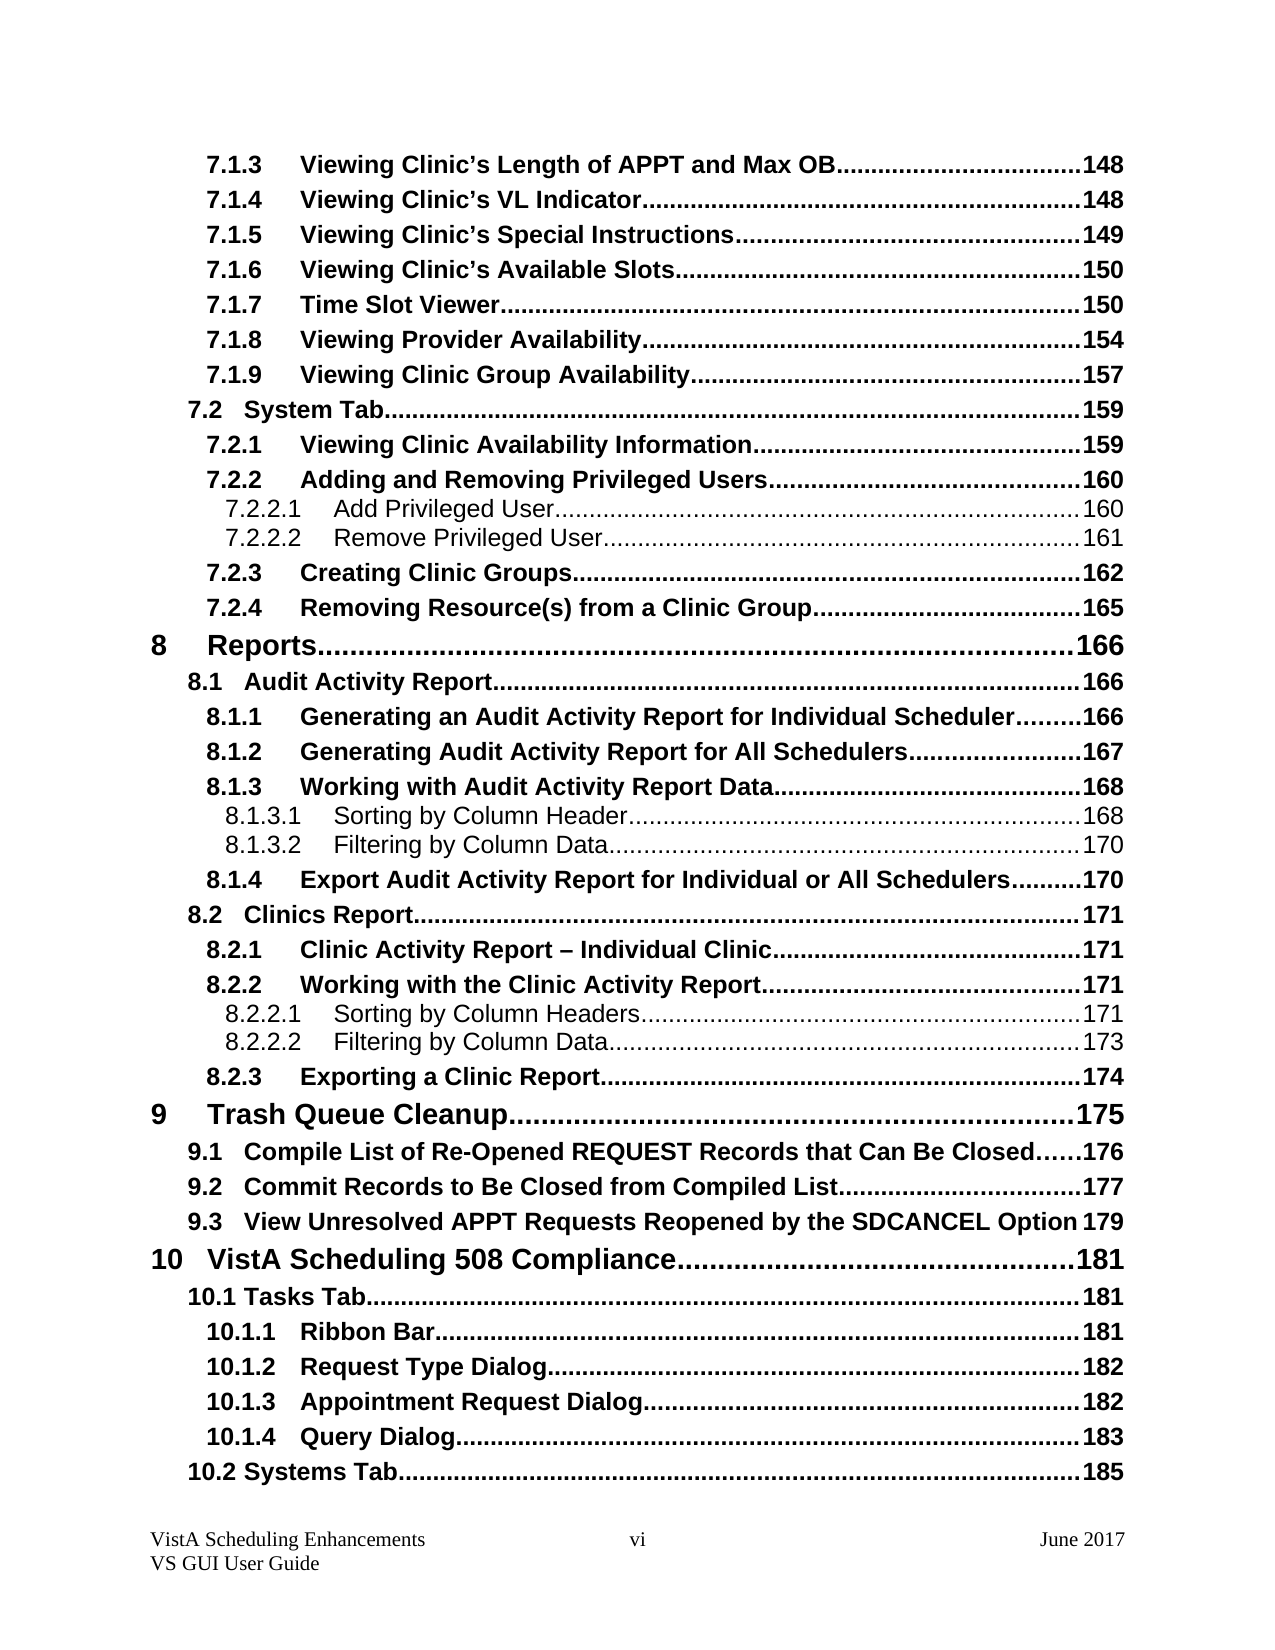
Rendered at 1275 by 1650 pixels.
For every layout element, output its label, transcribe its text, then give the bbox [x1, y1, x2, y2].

text 7.1.8 Viewing Provider Availability 154 [206, 325, 1125, 354]
text 7.1.9 Viewing Clinic Group Availability 157 [206, 360, 1125, 389]
text 9.2 Commit Records to Be Closed from Compiled List 177 [187, 1172, 1125, 1201]
text 10.1.4 Query Dialog 183 [206, 1422, 1125, 1451]
text 7.1.3 Viewing Clinic’s Length of APPT and Max OB 148 [206, 150, 1125, 179]
text 8.2.2.1 Sorting by Column Headers 171 [225, 998, 1125, 1027]
text 7.2.2 Adding and Removing Privileged Users 160 [206, 465, 1125, 494]
text 8.1.3.2 Filtering by Column Data 170 [225, 830, 1125, 858]
text 8.1.2 Generating Audit Activity Report for All Schedulers 167 [206, 737, 1125, 766]
text 9 Trash Queue Cleanup 175 [150, 1097, 1125, 1131]
text 8.1.3.1 Sorting by Column Header 168 [225, 801, 1125, 830]
text 7.1.6 Viewing Clinic’s Available Slots 150 [206, 255, 1125, 284]
text 7.2.2.2 Remove Privileged User 161 [225, 522, 1125, 551]
text 7.2.4 Removing Resource(s) from a Clinic Group 165 [206, 592, 1125, 621]
text 7.1.5 Viewing Clinic’s Special Instructions 149 [206, 220, 1125, 249]
text 8.2.2 Working with the Clinic Activity Report 171 [206, 970, 1125, 998]
text 10.1.1 Ribbon Bar 181 [206, 1317, 1125, 1346]
text 8.1.4 Export Audit Activity Report for Individual or All Schedulers 170 [206, 865, 1125, 893]
text 8 Reports 166 [150, 627, 1125, 661]
text 8.1 Audit Activity Report 166 [187, 667, 1125, 696]
text 8.1.3 Working with Audit Activity Report Data 168 [206, 772, 1125, 801]
text 10.1.2 Request Type Dialog 182 [206, 1352, 1125, 1381]
text 7.1.4 Viewing Clinic’s VL Indicator 148 [206, 185, 1125, 214]
text 8.2.2.2 Filtering by Column Data 173 [225, 1027, 1125, 1056]
text 8.2.1 Clinic Activity Report – Individual Clinic 171 [206, 935, 1125, 963]
text 9.1 Compile List of Re-Opened REQUEST Records that Can Be Closed 176 [187, 1137, 1125, 1166]
text 7.1.7 Time Slot Viewer 150 [206, 290, 1125, 319]
text 7.2.1 Viewing Clinic Availability Information 159 [206, 430, 1125, 459]
text 7.2.3 Creating Clinic Groups 162 [206, 557, 1125, 586]
text 10 VistA Scheduling 508 Compliance 181 [150, 1242, 1125, 1276]
text 10.2 Systems Tab 185 [187, 1457, 1125, 1486]
text 9.3 View Unresolved APPT Requests Reopened by the SDCANCEL Option 179 [187, 1207, 1125, 1236]
text 10.1.3 Appointment Request Dialog 182 [206, 1387, 1125, 1416]
text 8.1.1 Generating an Audit Activity Report for Individual Scheduler 166 [206, 702, 1125, 731]
text 7.2 System Tab 159 [187, 395, 1125, 424]
text 10.1 Tasks Tab 181 [187, 1282, 1125, 1311]
text 8.2 Clinics Report 171 [187, 900, 1125, 928]
text 8.2.3 Exporting a Clinic Report 174 [206, 1062, 1125, 1091]
text 7.2.2.1 Add Privileged User 160 [225, 494, 1125, 522]
